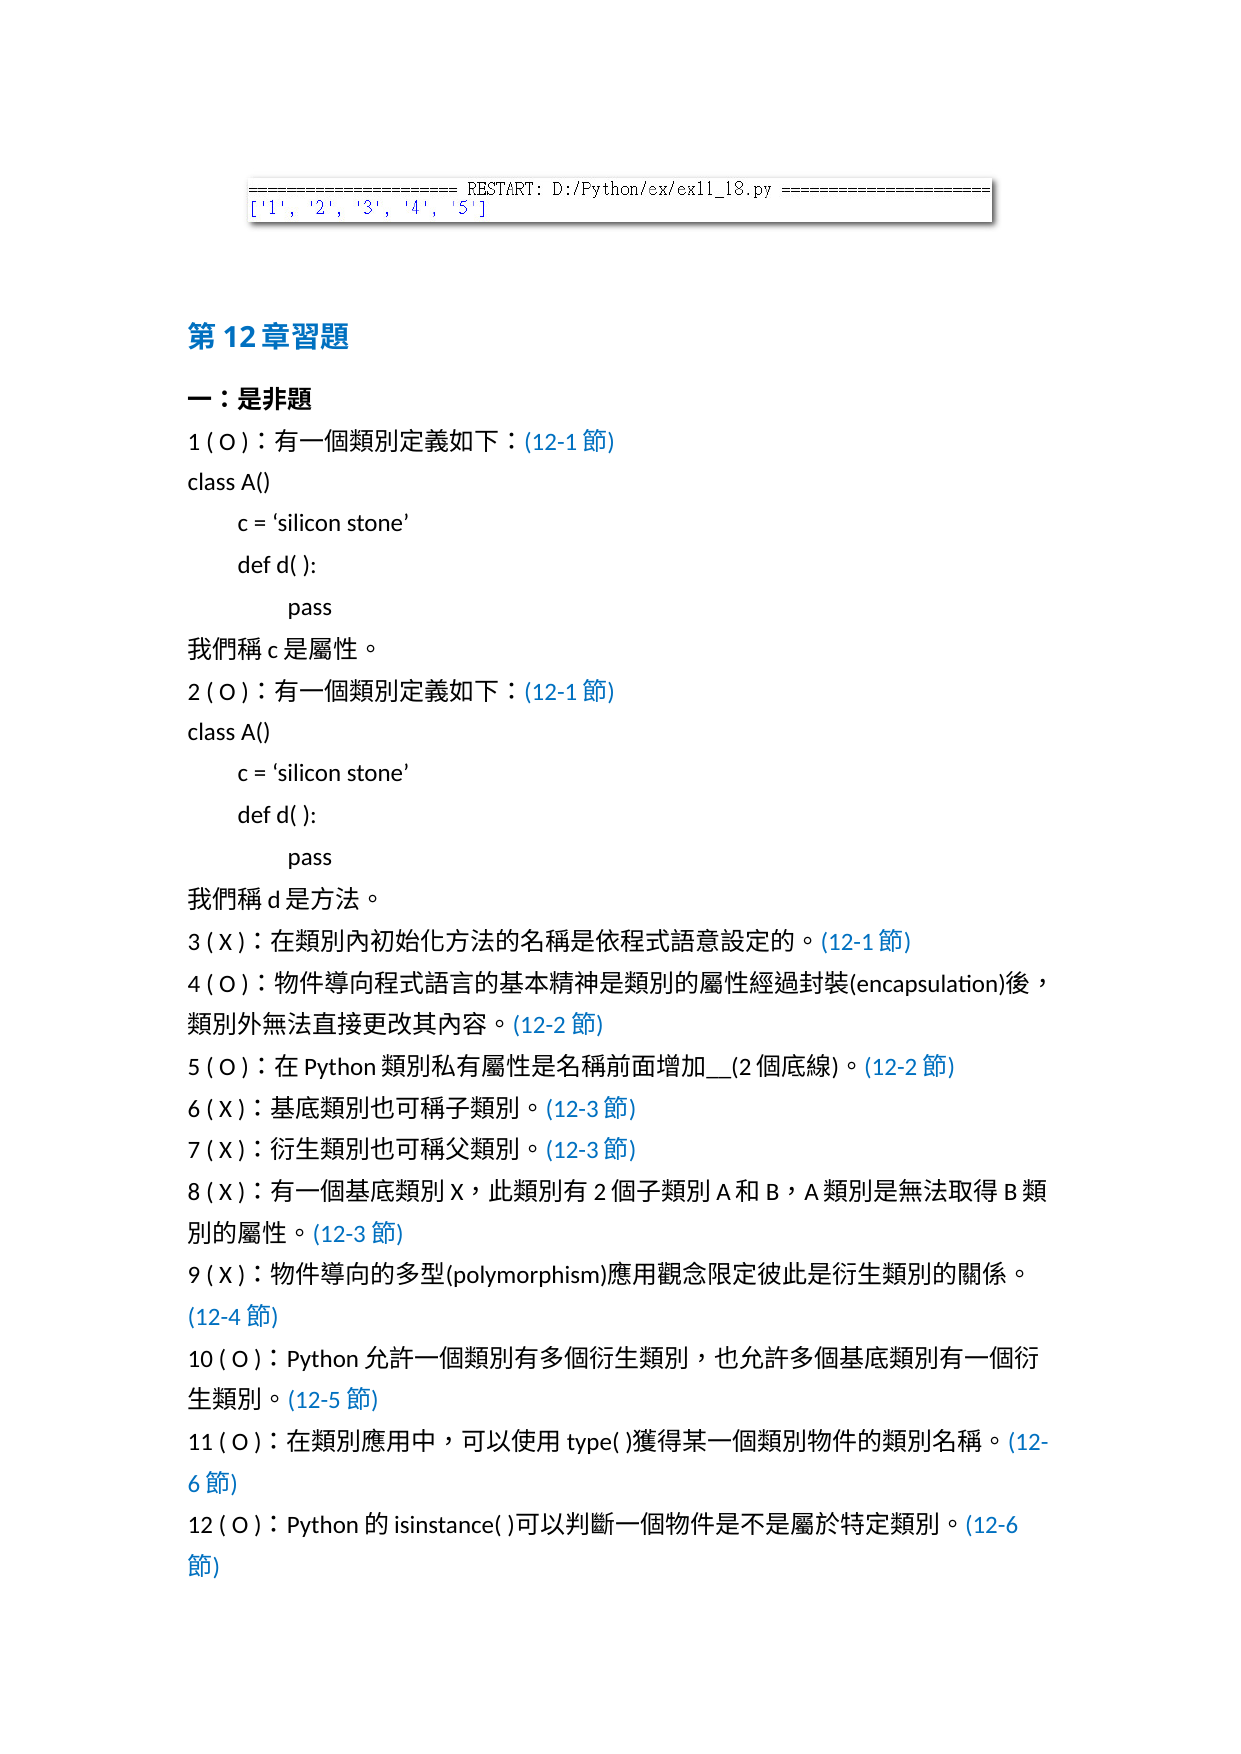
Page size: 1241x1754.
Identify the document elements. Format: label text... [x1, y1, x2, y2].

text 7 ( X )：衍生類別也可稱父類別。(12-3節) [187, 1127, 1053, 1169]
text 1 ( O )：有一個類別定義如下：(12-1節) [187, 419, 1053, 460]
text c = ‘silicon stone’ [187, 502, 1053, 544]
text def d( ): [187, 794, 1053, 835]
text 10 ( O )：Python允許一個類別有多個衍生類別，也允許多個基底類別有一個衍生類別。(12-5節) [187, 1335, 1053, 1419]
text 2 ( O )：有一個類別定義如下：(12-1節) [187, 669, 1053, 710]
text 我們稱c是屬性。 [187, 627, 1053, 669]
text 3 ( X )：在類別內初始化方法的名稱是依程式語意設定的。(12-1節) [187, 919, 1053, 960]
text class A() [187, 710, 1053, 752]
text pass [187, 835, 1053, 877]
text 12 ( O )：Python的isinstance( )可以判斷一個物件是不是屬於特定類別。(12-6節) [187, 1502, 1053, 1585]
text c = ‘silicon stone’ [187, 752, 1053, 794]
text 9 ( X )：物件導向的多型(polymorphism)應用觀念限定彼此是衍生類別的關係。(12-4節) [187, 1252, 1053, 1335]
text pass [187, 585, 1053, 627]
picture [238, 168, 1002, 232]
text def d( ): [187, 544, 1053, 585]
text 4 ( O )：物件導向程式語言的基本精神是類別的屬性經過封裝(encapsulation)後，類別外無法直接更改其內容。(12-2節) [187, 960, 1053, 1044]
text 第12章習題 [187, 294, 1053, 377]
text 我們稱d是方法。 [187, 877, 1053, 919]
text 一：是非題 [187, 377, 1053, 419]
text 11 ( O )：在類別應用中，可以使用type( )獲得某一個類別物件的類別名稱。(12-6節) [187, 1419, 1053, 1502]
text class A() [187, 460, 1053, 502]
text 5 ( O )：在Python類別私有屬性是名稱前面增加__(2個底線)。(12-2節) [187, 1044, 1053, 1085]
text 6 ( X )：基底類別也可稱子類別。(12-3節) [187, 1085, 1053, 1127]
text 8 ( X )：有一個基底類別X，此類別有2個子類別A和B，A類別是無法取得B類別的屬性。(12-3節) [187, 1169, 1053, 1252]
